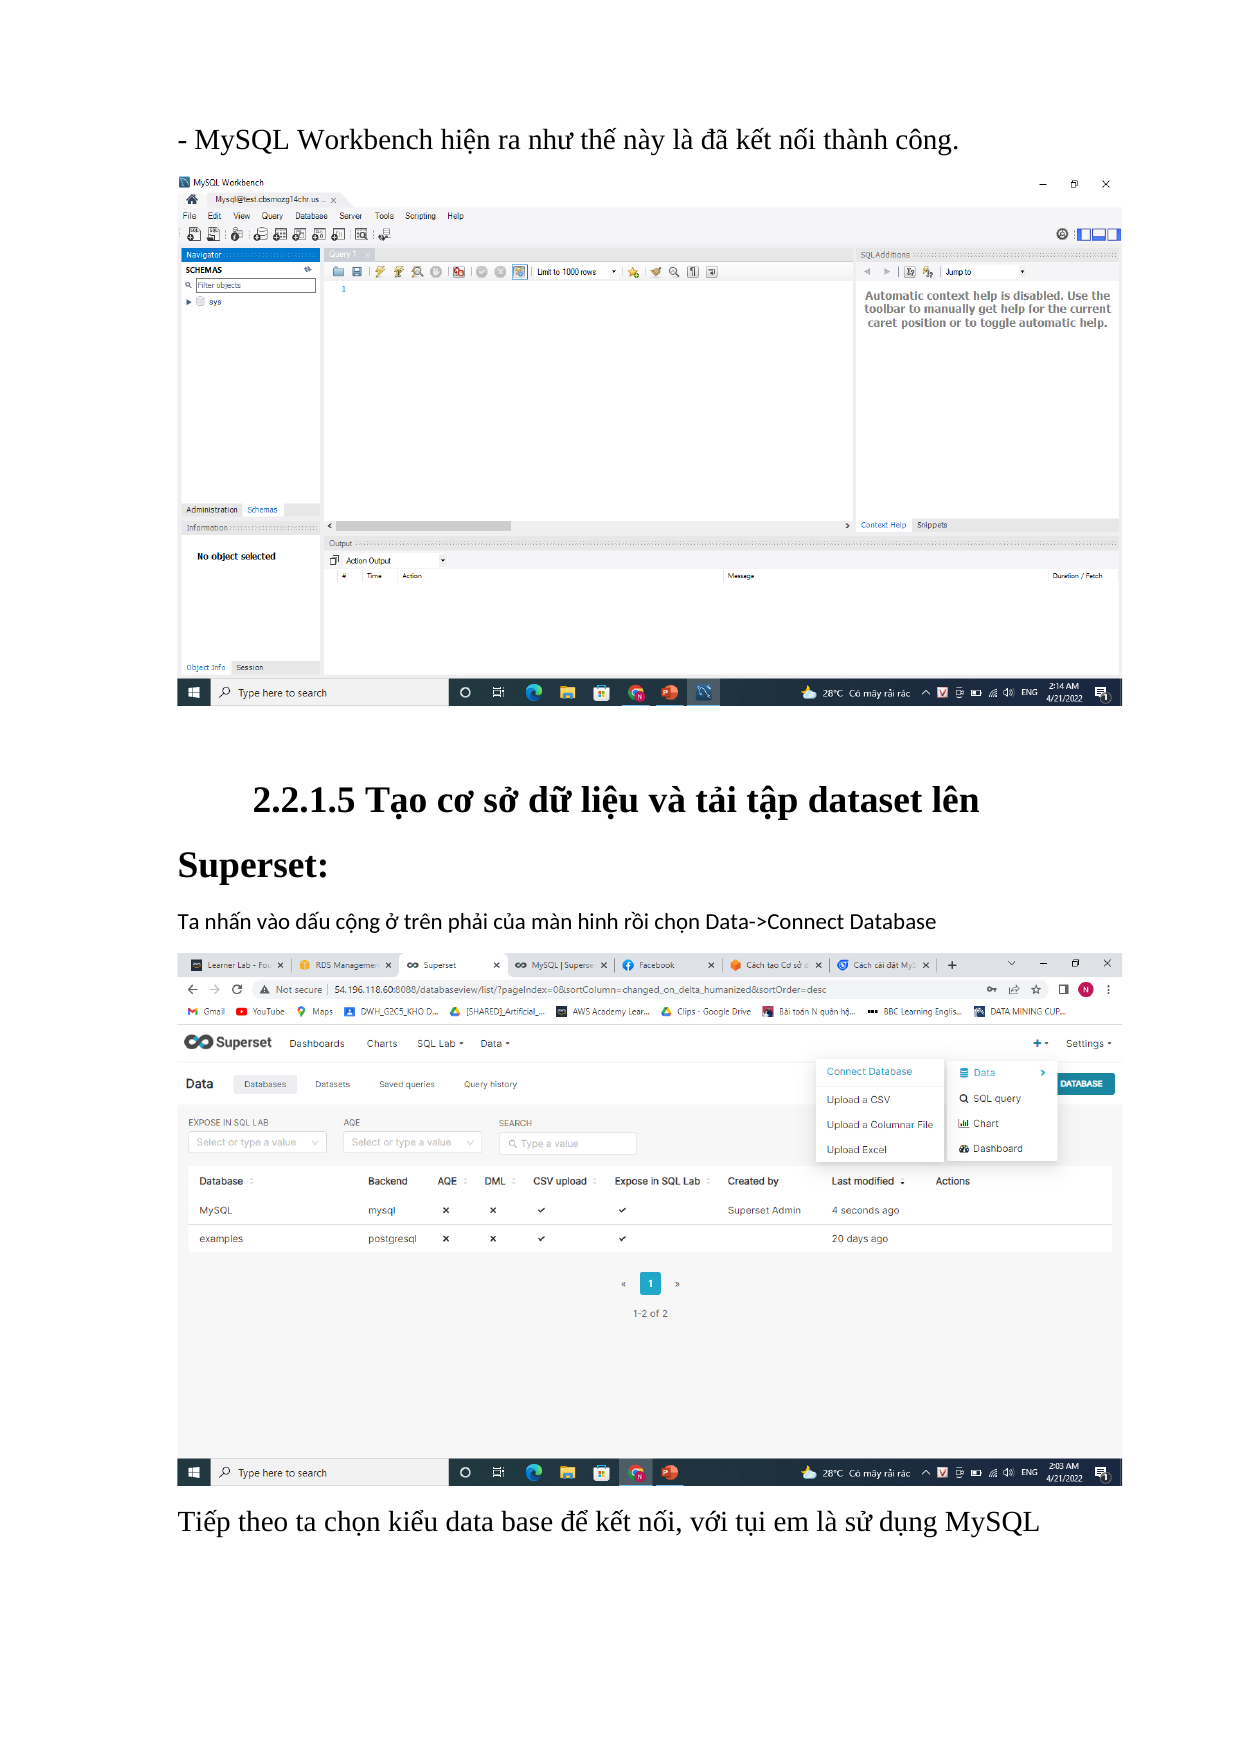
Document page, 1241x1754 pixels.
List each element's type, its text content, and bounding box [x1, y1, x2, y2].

subtitle 2.2.1.5 Tạo cơ sở dữ liệu và tải tập dataset lên Superset: [177, 777, 1122, 885]
picture [177, 953, 1123, 1486]
text - MySQL Workbench hiện ra như thế này là đã kết nối thành công. [177, 122, 1122, 155]
text Tiếp theo ta chọn kiểu data base để kết nối, với tụi em là sử dụng MySQL [177, 1504, 1122, 1537]
picture [177, 174, 1123, 706]
text Ta nhấn vào dấu cộng ở trên phải của màn hinh rồi chọn Data->Connect Database [177, 907, 1122, 935]
